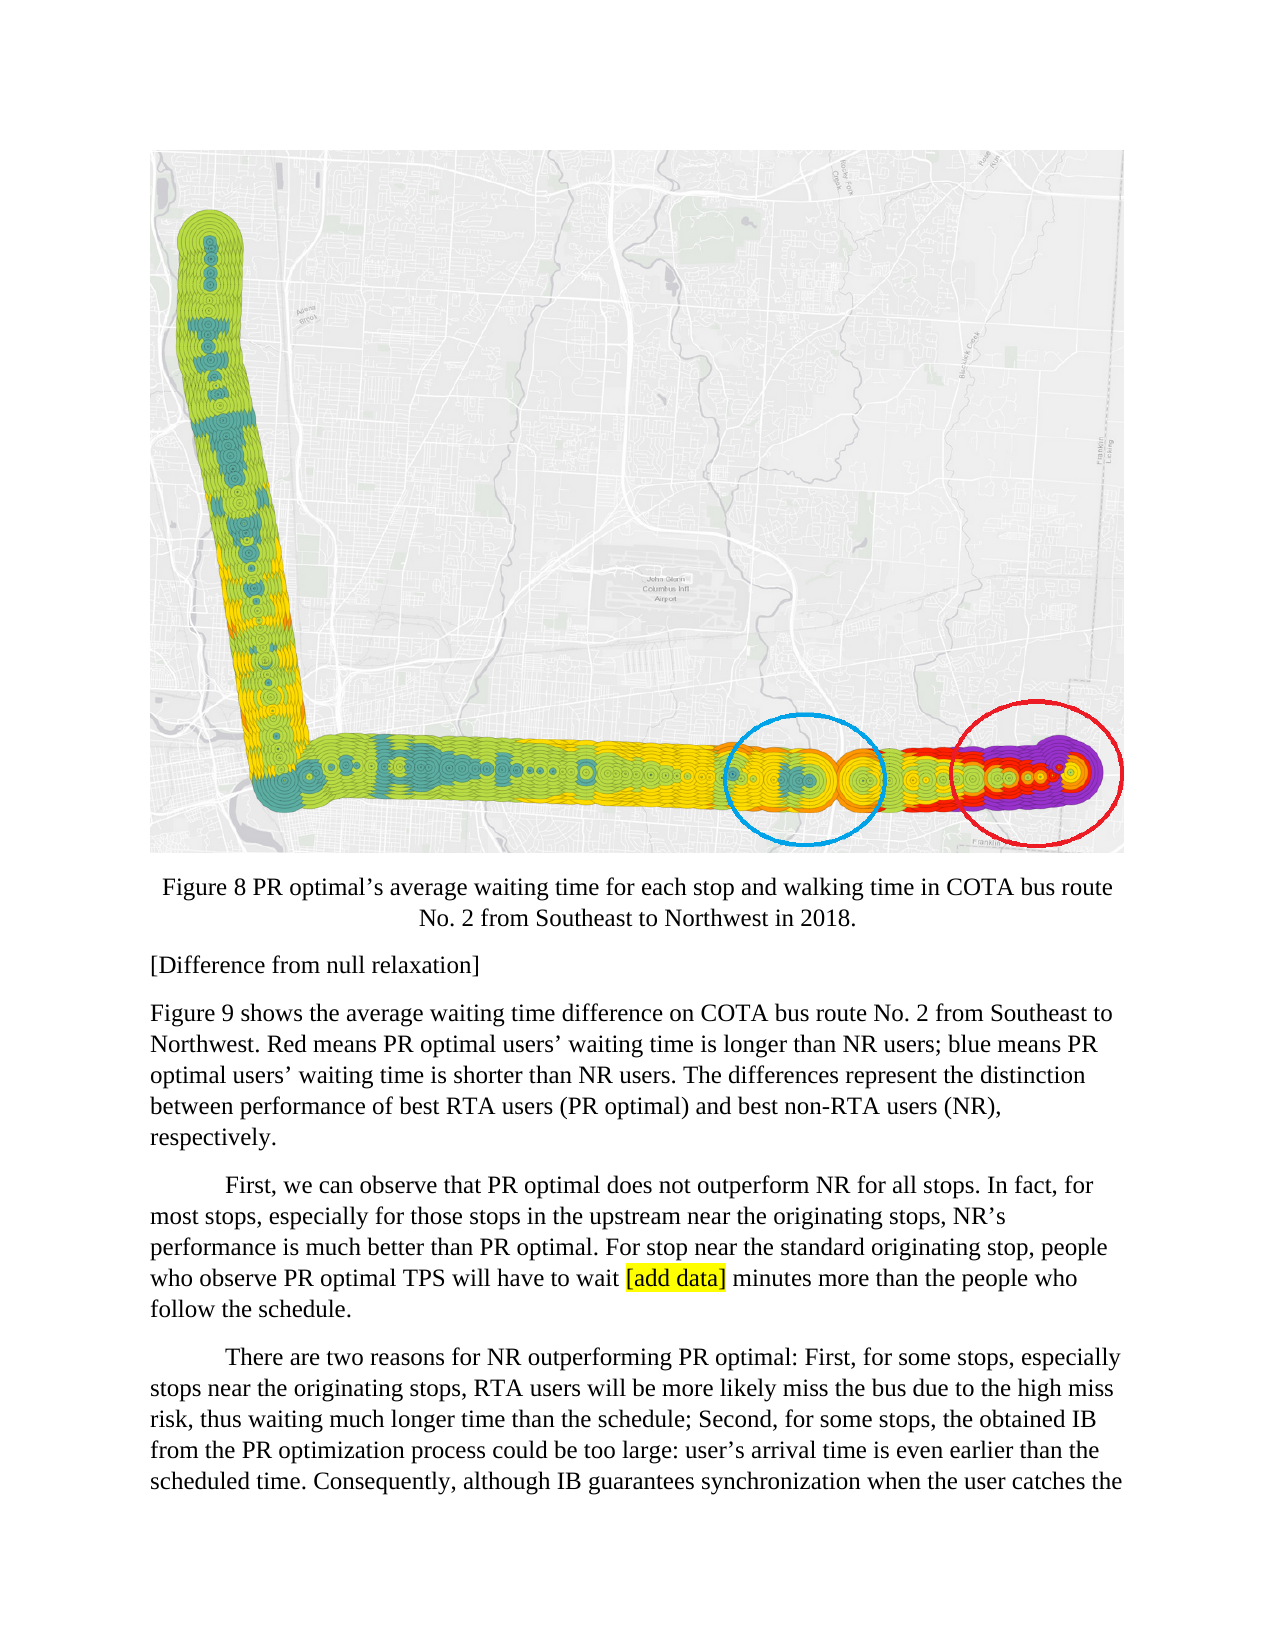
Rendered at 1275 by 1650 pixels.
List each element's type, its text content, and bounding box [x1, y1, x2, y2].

text First, we can observe that PR optimal does not outperform NR for all stops. In fact, for most stops, especially for those stops in the upstream near the originating stops, NR’s performance is much better than PR optimal. For stop near the standard originating stop, people who observe PR optimal TPS will have to wait [add data] minutes more than the people who follow the schedule. [150, 1170, 1125, 1323]
text [Difference from null relaxation] [150, 951, 1125, 979]
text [150, 1342, 1125, 1495]
picture [150, 150, 1124, 853]
text Figure 9 shows the average waiting time difference on COTA bus route No. 2 from Southeast to Northwest. Red means PR optimal users’ waiting time is longer than NR users; blue means PR optimal users’ waiting time is shorter than NR users. The differences represent the distinction between performance of best RTA users (PR optimal) and best non-RTA users (NR), respectively. [150, 998, 1125, 1151]
text Figure 8 PR optimal’s average waiting time for each stop and walking time in COTA bus route No. 2 from Southeast to Northwest in 2018. [150, 872, 1125, 932]
